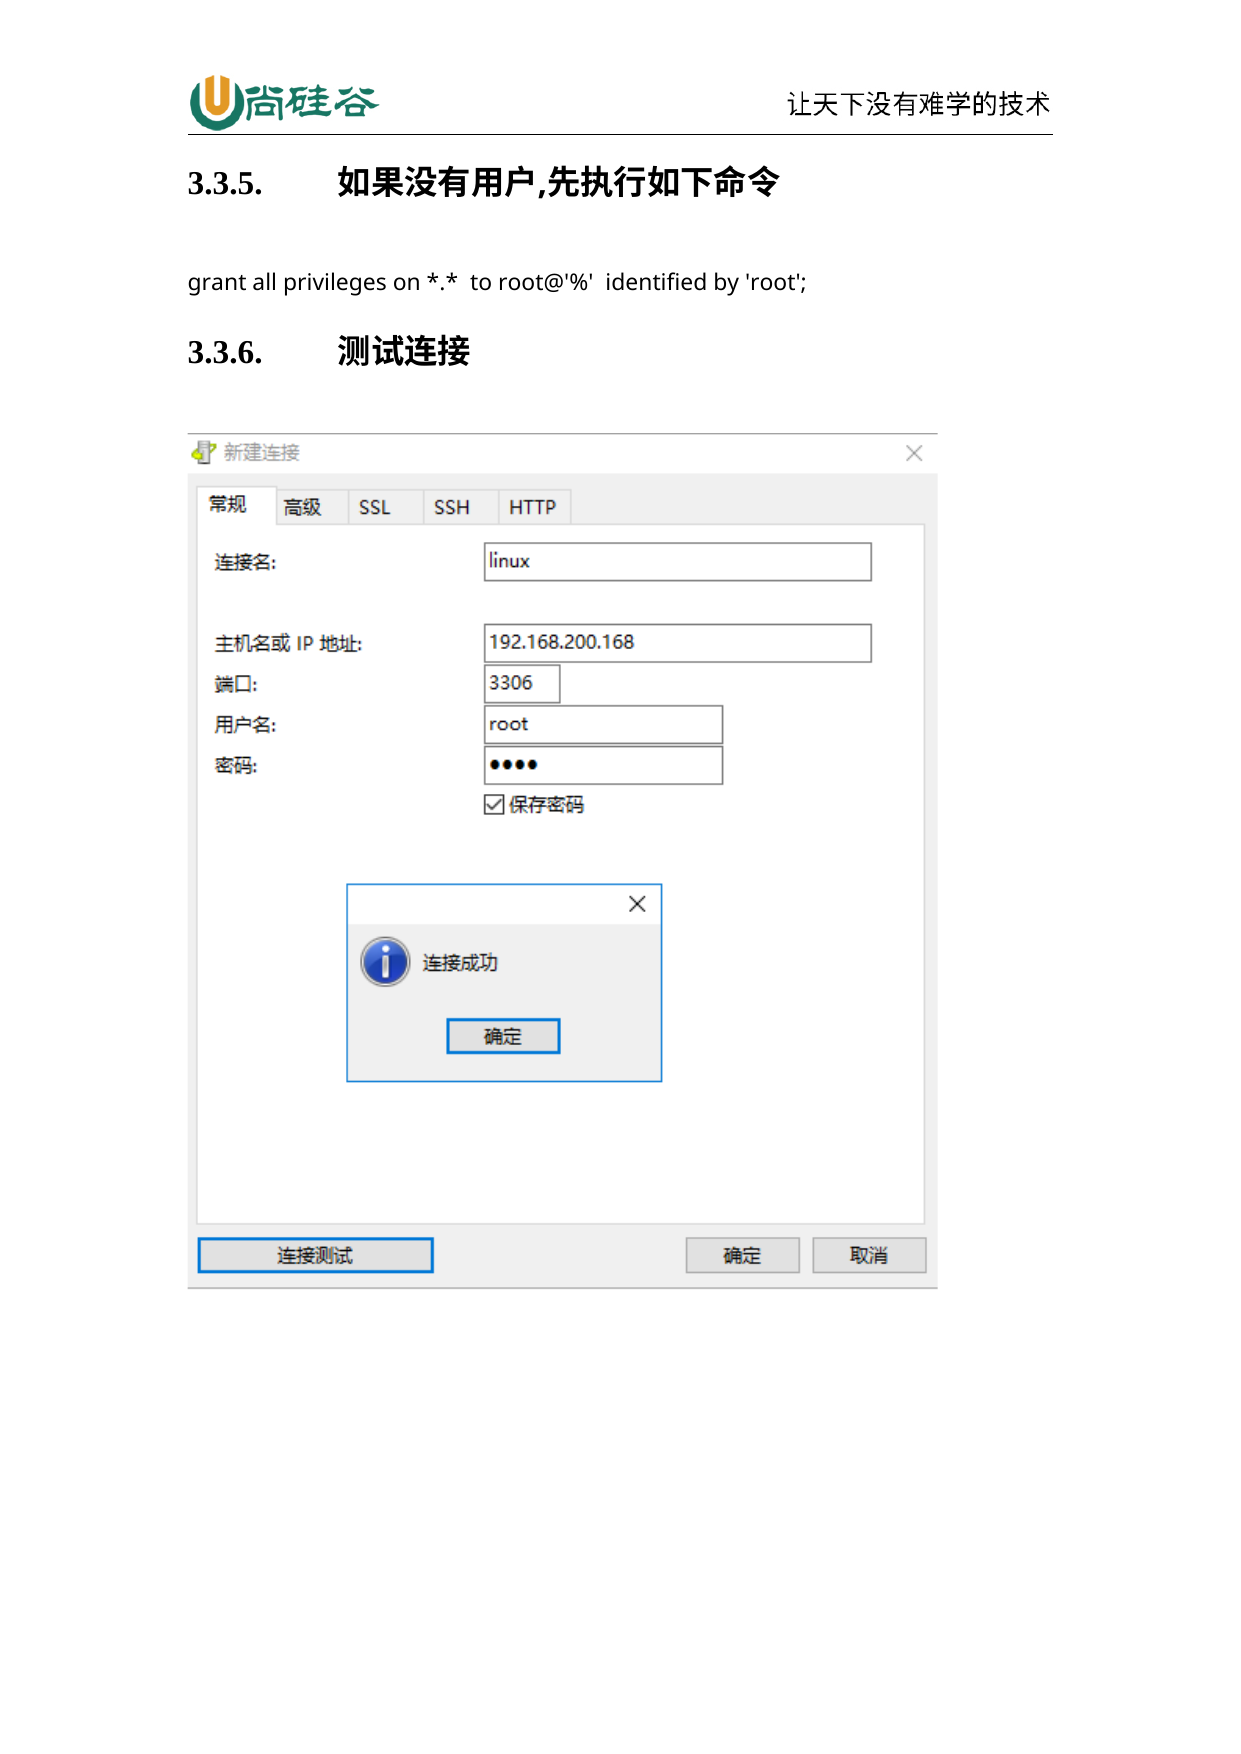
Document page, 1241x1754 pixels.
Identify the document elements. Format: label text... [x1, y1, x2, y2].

picture [187, 73, 1053, 132]
subtitle 如果没有用户,先执行如下命令 [187, 156, 1053, 204]
picture [187, 433, 938, 1297]
subtitle 测试连接 [187, 324, 1053, 373]
text grant all privileges on *.* to root@'%' identified by 'root'; [187, 266, 1053, 297]
